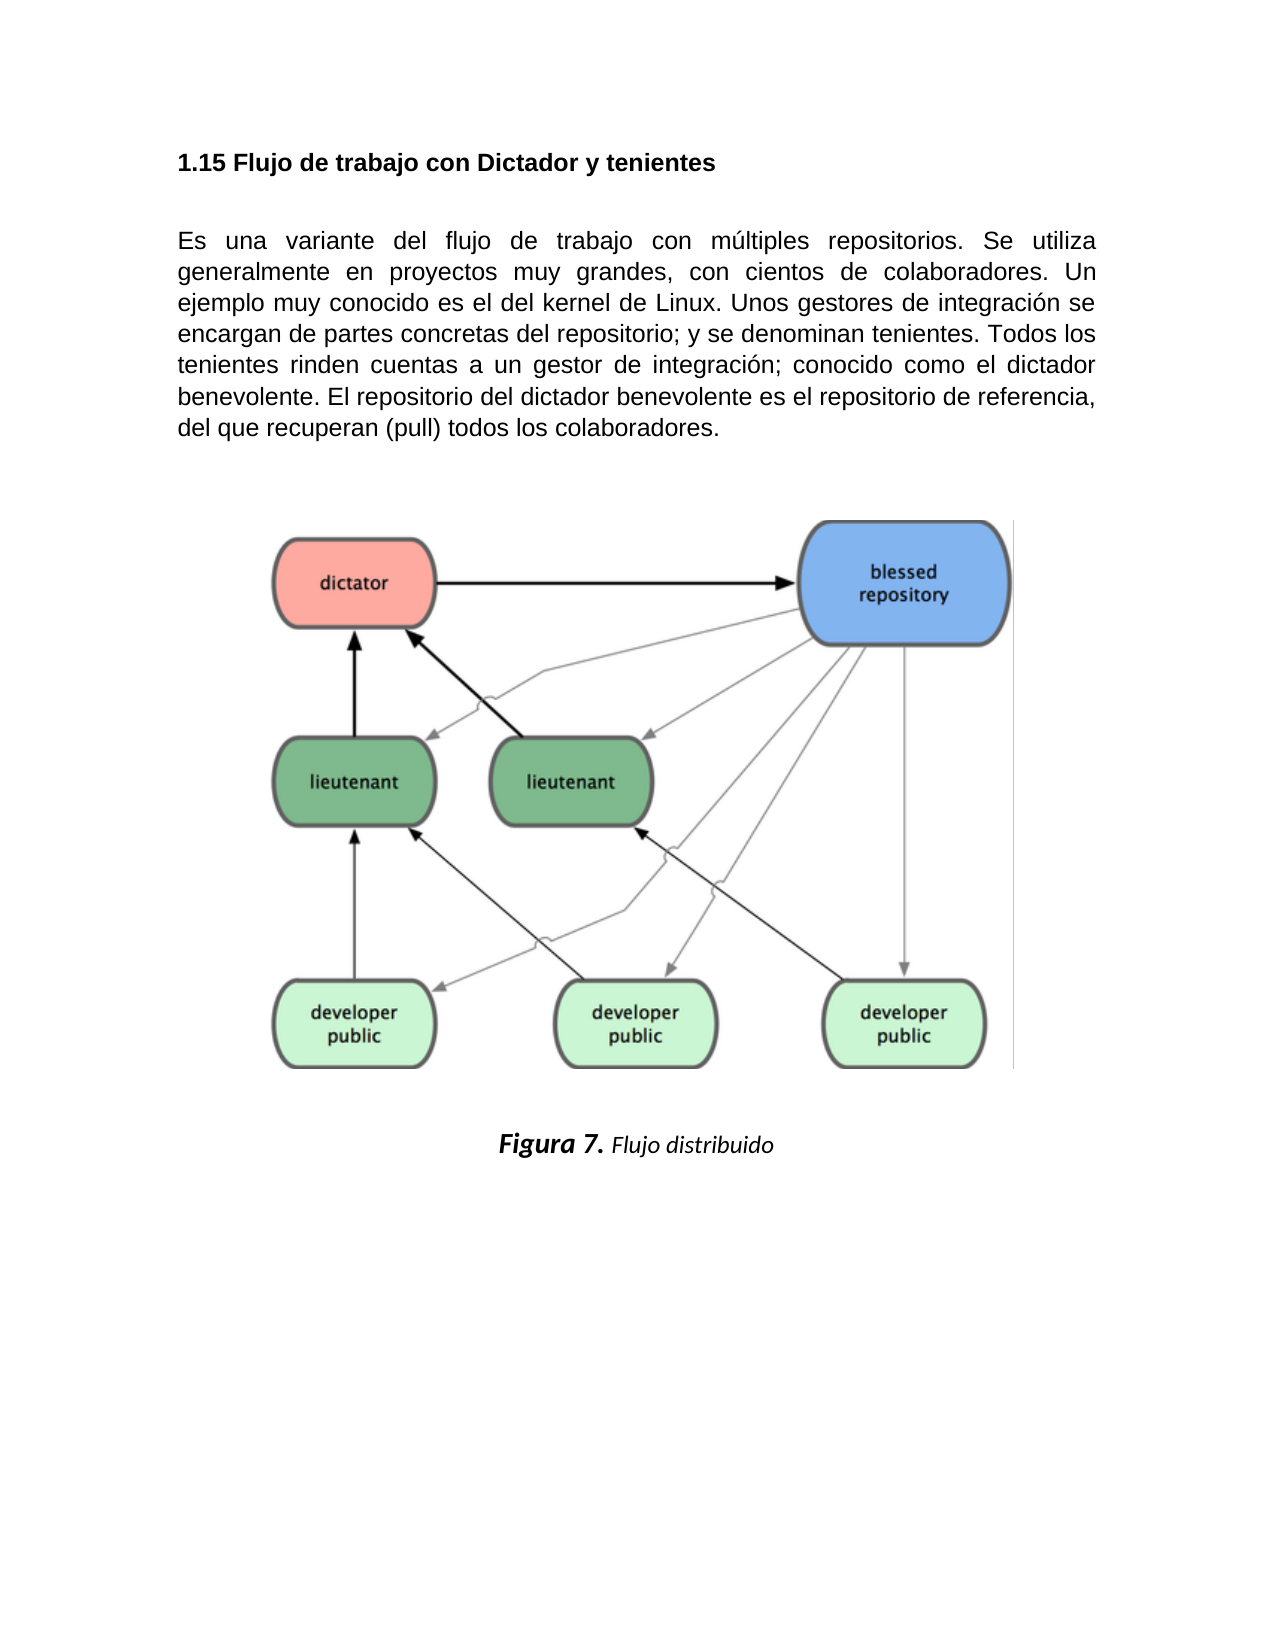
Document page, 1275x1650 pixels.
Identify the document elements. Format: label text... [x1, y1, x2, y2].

subtitle 1.15 Flujo de trabajo con Dictador y tenientes [177, 148, 1098, 176]
text Figura 7. Flujo distribuido [177, 1125, 1098, 1161]
picture [270, 520, 1014, 1069]
text Es una variante del flujo de trabajo con múltiples repositorios. Se utiliza generalmente en proyectos muy grandes, con cientos de colaboradores. Un ejemplo muy conocido es el del kernel de Linux. Unos gestores de integración se encargan de partes concretas del repositorio; y se denominan tenientes. Todos los tenientes rinden cuentas a un gestor de integración; conocido como el dictador benevolente. El repositorio del dictador benevolente es el repositorio de referencia, del que recuperan (pull) todos los colaboradores. [177, 226, 1098, 441]
